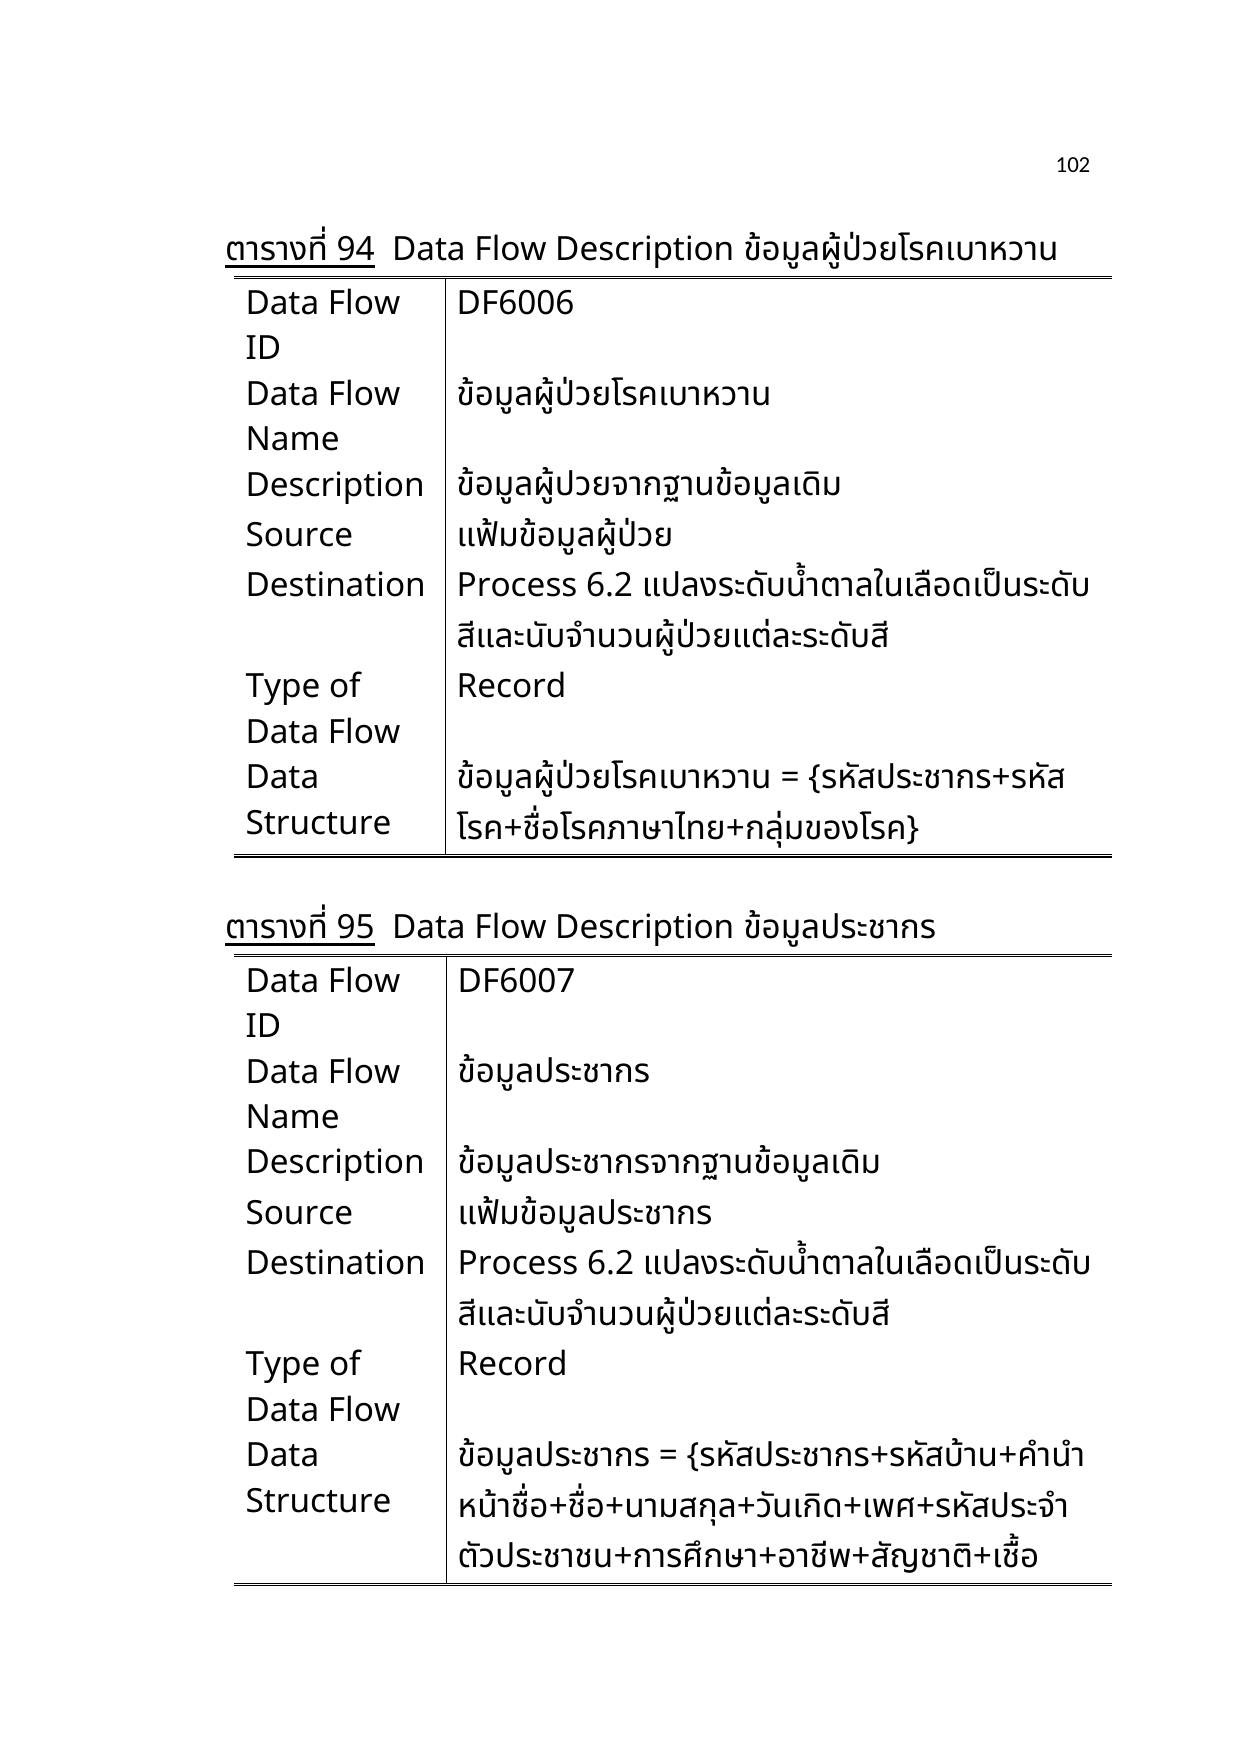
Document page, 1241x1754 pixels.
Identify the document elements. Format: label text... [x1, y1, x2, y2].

table_cell Destination [234, 561, 445, 662]
table_cell Data Structure [234, 753, 445, 854]
table_cell Destination [234, 1239, 446, 1340]
table_cell Type of Data Flow [234, 662, 445, 753]
table_cell Data Flow Name [234, 1048, 446, 1138]
table_cell ข้อมูลผู้ปวยจากฐานข้อมูลเดิม [446, 460, 1112, 511]
table_cell Data Structure [234, 1431, 446, 1583]
table_cell ข้อมูลประชากร [447, 1048, 1112, 1138]
table_header DF6007 [447, 957, 1112, 1047]
table_cell ข้อมูลผู้ป่วยโรคเบาหวาน = {รหัสประชากร+รหัสโรค+ชื่อโรคภาษาไทย+กลุ่มของโรค} [446, 753, 1112, 854]
table_header Data Flow ID [234, 279, 445, 369]
table_cell Record [446, 662, 1112, 753]
table_cell ข้อมูลผู้ป่วยโรคเบาหวาน [446, 370, 1112, 460]
table_cell Source [234, 1189, 446, 1239]
table_cell แฟ้มข้อมูลประชากร [447, 1189, 1112, 1239]
table_cell แฟ้มข้อมูลผู้ป่วย [446, 511, 1112, 561]
table_cell Process 6.2 แปลงระดับน้ำตาลในเลือดเป็นระดับสีและนับจำนวนผู้ป่วยแต่ละระดับสี [447, 1239, 1112, 1340]
text ตารางที่ 94 Data Flow Description ข้อมูลผู้ป่วยโรคเบาหวาน [225, 225, 1090, 276]
table_cell Process 6.2 แปลงระดับน้ำตาลในเลือดเป็นระดับสีและนับจำนวนผู้ป่วยแต่ละระดับสี [446, 561, 1112, 662]
table_cell Description [234, 460, 445, 511]
table_cell Data Flow Name [234, 370, 445, 460]
table_header Data Flow ID [234, 957, 446, 1047]
table_cell ข้อมูลประชากรจากฐานข้อมูลเดิม [447, 1138, 1112, 1189]
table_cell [447, 1431, 1112, 1583]
text ตารางที่ 95 Data Flow Description ข้อมูลประชากร [225, 903, 1090, 953]
table_cell Record [447, 1340, 1112, 1431]
table_cell Description [234, 1138, 446, 1189]
table_header DF6006 [446, 279, 1112, 369]
table_cell Type of Data Flow [234, 1340, 446, 1431]
table_cell Source [234, 511, 445, 561]
